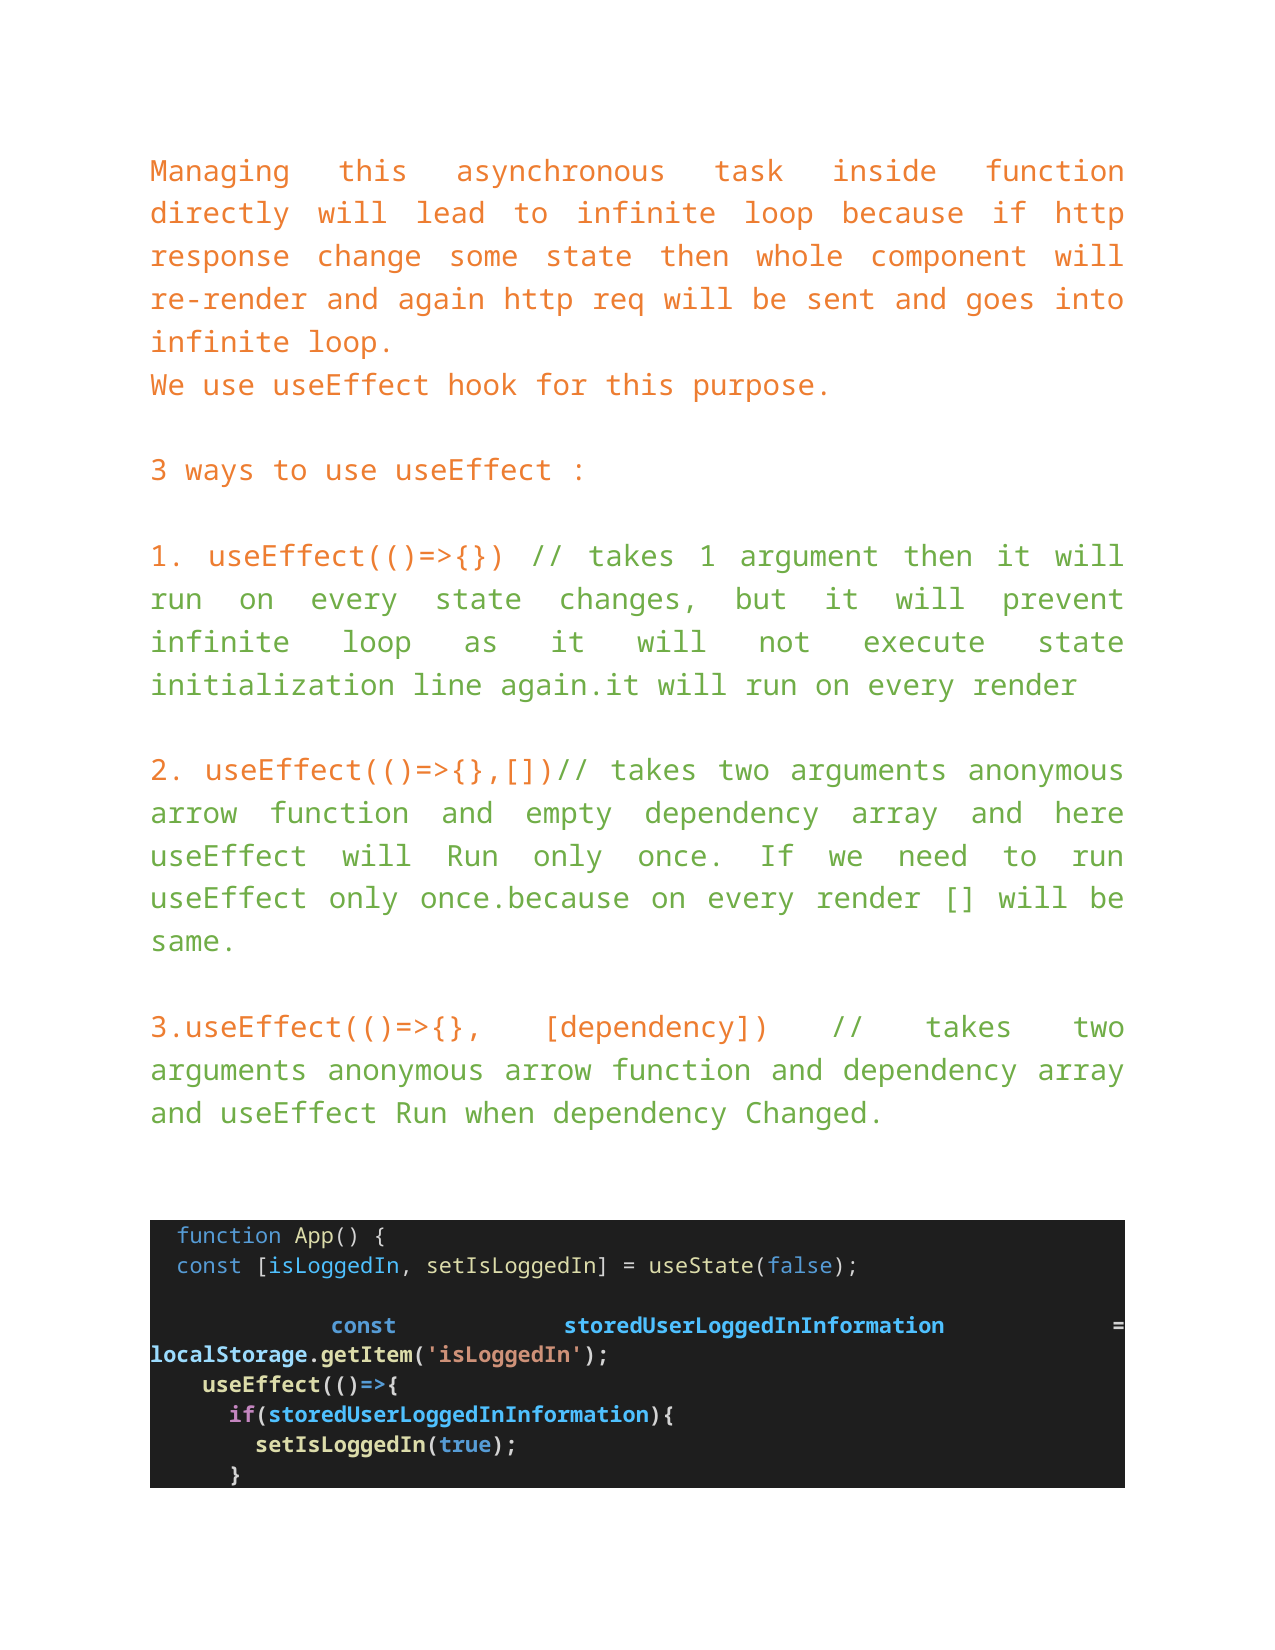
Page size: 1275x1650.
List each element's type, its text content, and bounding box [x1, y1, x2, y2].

text } [150, 1459, 1125, 1488]
text if(storedUserLoggedInInformation){ [150, 1399, 1125, 1429]
text setIsLoggedIn(true); [150, 1429, 1125, 1459]
text function App() { [150, 1220, 1125, 1250]
text const [isLoggedIn, setIsLoggedIn] = useState(false); [150, 1250, 1125, 1280]
text 3 ways to use useEffect : [150, 450, 1125, 489]
text We use useEffect hook for this purpose. [150, 364, 1125, 404]
text const storedUserLoggedInInformation = localStorage.getItem('isLoggedIn'); [150, 1310, 1125, 1369]
text 3.useEffect(()=>{}, [dependency]) // takes two arguments anonymous arrow function and dependency array and useEffect Run when dependency Changed. [150, 1006, 1125, 1132]
text Managing this asynchronous task inside function directly will lead to infinite loop because if http response change some state then whole component will re-render and again http req will be sent and goes into infinite loop. [150, 150, 1125, 361]
text useEffect(()=>{ [150, 1369, 1125, 1399]
text 1. useEffect(()=>{}) // takes 1 argument then it will run on every state changes, but it will prevent infinite loop as it will not execute state initialization line again.it will run on every render [150, 535, 1125, 703]
text 2. useEffect(()=>{},[])// takes two arguments anonymous arrow function and empty dependency array and here useEffect will Run only once. If we need to run useEffect only once.because on every render [] will be same. [150, 749, 1125, 960]
